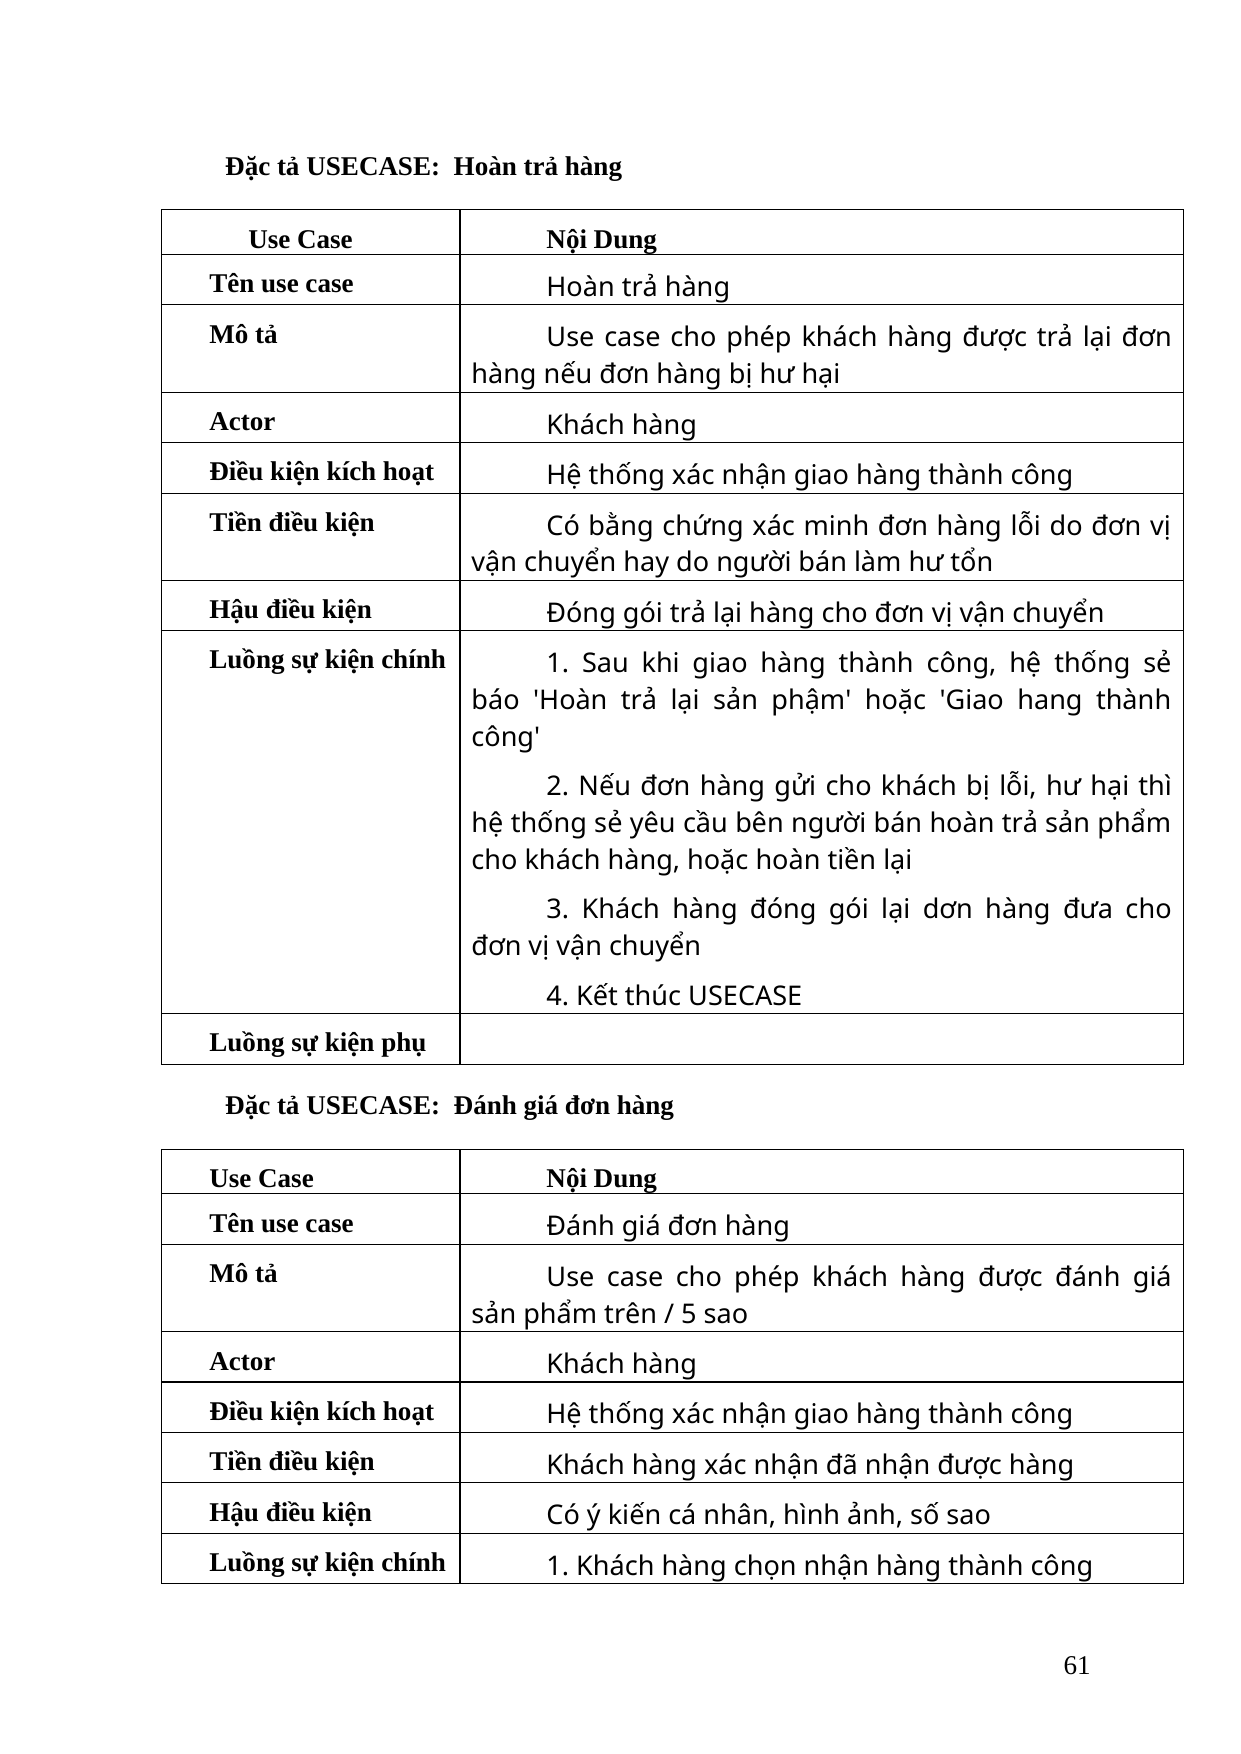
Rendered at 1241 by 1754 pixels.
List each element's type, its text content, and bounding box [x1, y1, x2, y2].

table_cell Mô tả [162, 1245, 459, 1331]
table_cell Khách hàng xác nhận đã nhận được hàng [461, 1433, 1183, 1482]
table_cell Khách hàng [461, 393, 1183, 442]
table_cell Khách hàng [461, 1332, 1183, 1381]
table_cell 1. Sau khi giao hàng thành công, hệ thống sẻ báo 'Hoàn trả lại sản phậm' hoặc 'Giao hang thành công' 2. Nếu đơn hàng gửi cho khách bị lỗi, hư hại thì hệ thống sẻ yêu cầu bên người bán hoàn trả sản phẩm cho khách hàng, hoặc hoàn tiền lại 3. Khách hàng đóng gói lại dơn hàng đưa cho đơn vị vận chuyển 4. Kết thúc USECASE [461, 631, 1183, 1013]
table_cell Tên use case [162, 1194, 459, 1244]
text Đặc tả USECASE: Hoàn trả hàng [150, 150, 1090, 181]
table_cell Hậu điều kiện [162, 581, 459, 630]
table_cell [461, 1014, 1183, 1063]
table_cell Hệ thống xác nhận giao hàng thành công [461, 1383, 1183, 1432]
table_cell Điều kiện kích hoạt [162, 443, 459, 492]
table_cell Luồng sự kiện chính [162, 631, 459, 1013]
table_header Use Case [162, 1150, 459, 1193]
table_header Nội Dung [461, 1150, 1183, 1193]
table_cell Use case cho phép khách hàng được trả lại đơn hàng nếu đơn hàng bị hư hại [461, 305, 1183, 392]
table_cell Hậu điều kiện [162, 1483, 459, 1533]
table_cell Hệ thống xác nhận giao hàng thành công [461, 443, 1183, 492]
table_cell Điều kiện kích hoạt [162, 1383, 459, 1432]
table_header Nội Dung [461, 210, 1183, 254]
table_cell Có ý kiến cá nhân, hình ảnh, số sao [461, 1483, 1183, 1533]
table_cell Có bằng chứng xác minh đơn hàng lỗi do đơn vị vận chuyển hay do người bán làm hư tổn [461, 494, 1183, 580]
table_cell Luồng sự kiện phụ [162, 1014, 459, 1063]
table_cell Đánh giá đơn hàng [461, 1194, 1183, 1244]
table_cell Hoàn trả hàng [461, 255, 1183, 304]
table_cell Tiền điều kiện [162, 494, 459, 580]
table_header Use Case [162, 210, 459, 254]
table_cell Luồng sự kiện chính [162, 1534, 459, 1583]
table_cell Actor [162, 393, 459, 442]
text Đặc tả USECASE: Đánh giá đơn hàng [150, 1089, 1090, 1121]
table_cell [461, 1534, 1183, 1583]
table_cell Đóng gói trả lại hàng cho đơn vị vận chuyển [461, 581, 1183, 630]
table_cell Actor [162, 1332, 459, 1381]
table_cell Mô tả [162, 305, 459, 392]
table_cell Tiền điều kiện [162, 1433, 459, 1482]
table_cell Use case cho phép khách hàng được đánh giá sản phẩm trên / 5 sao [461, 1245, 1183, 1331]
table_cell Tên use case [162, 255, 459, 304]
